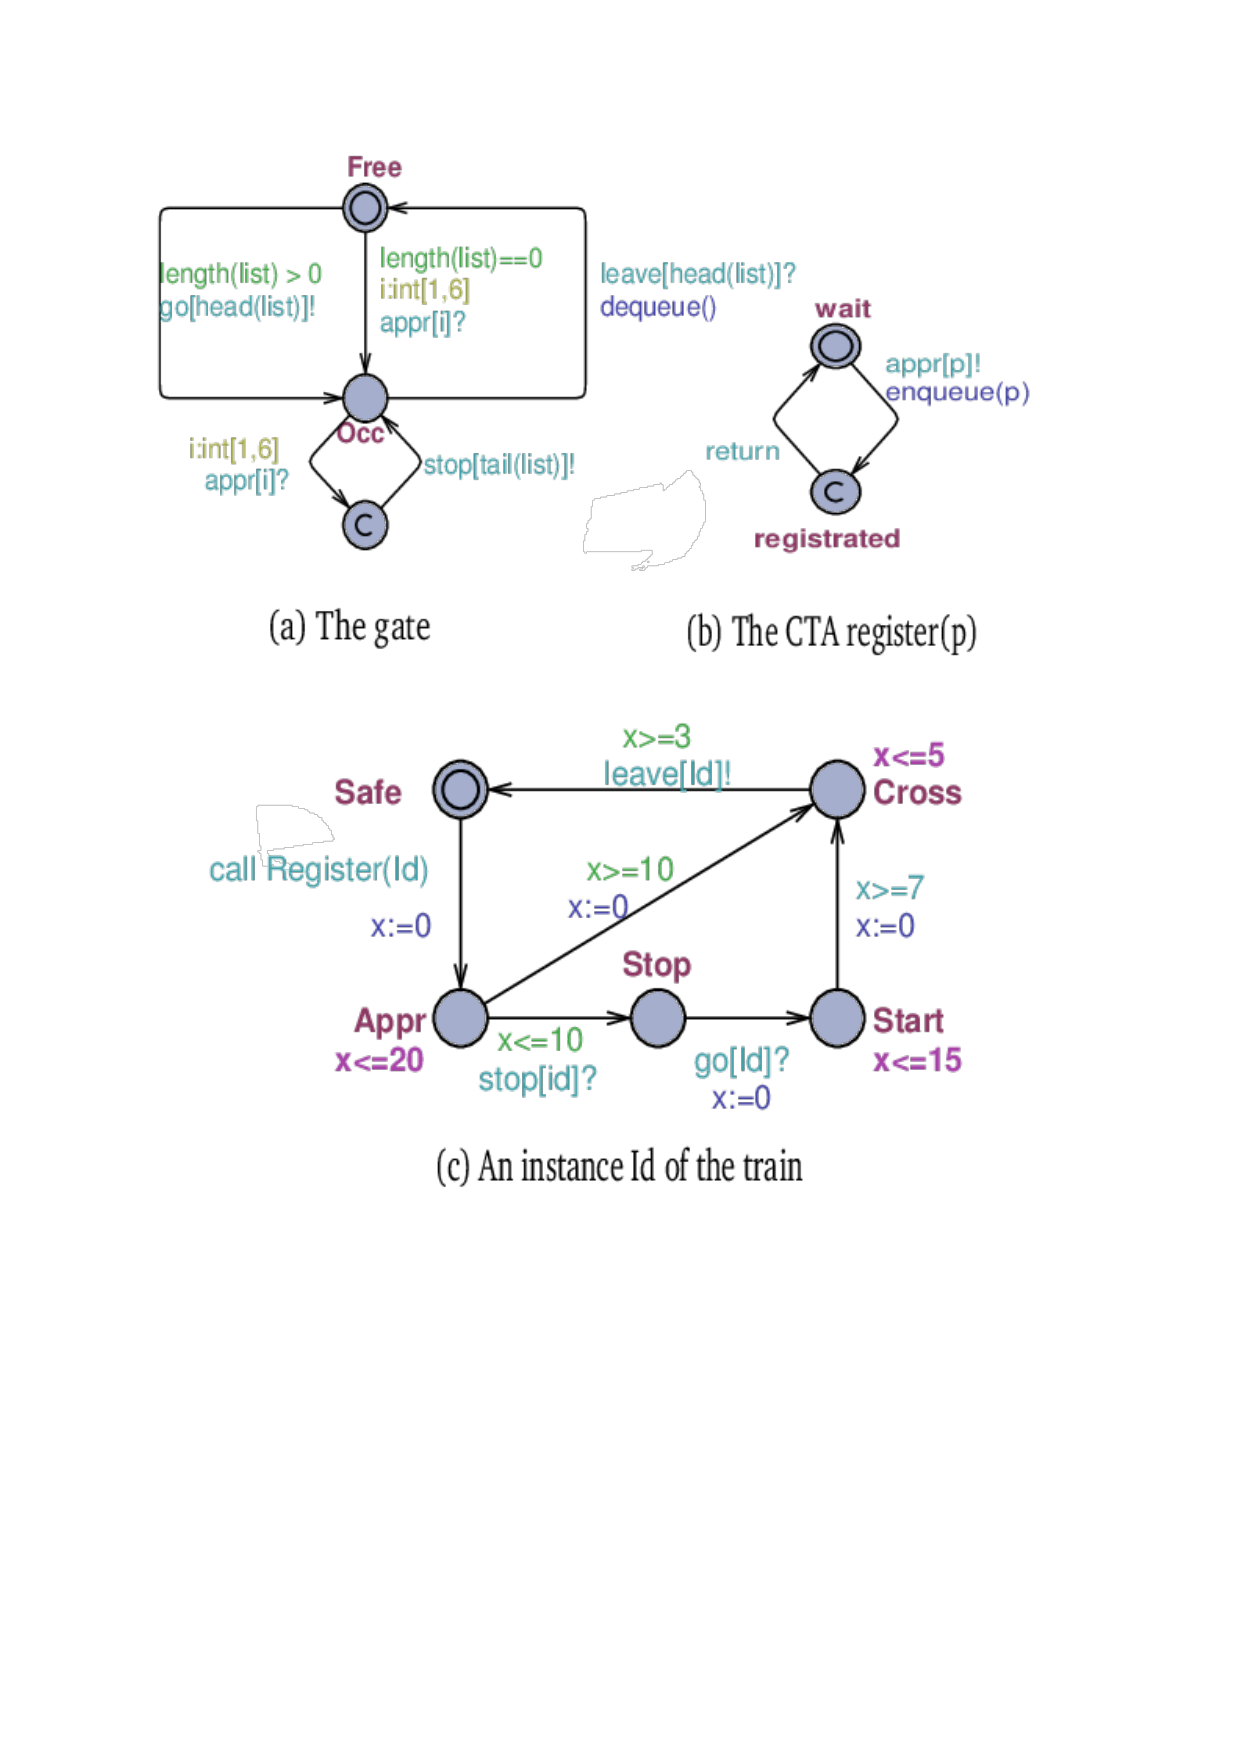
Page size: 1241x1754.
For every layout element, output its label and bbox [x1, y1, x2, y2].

picture [147, 147, 1039, 1198]
